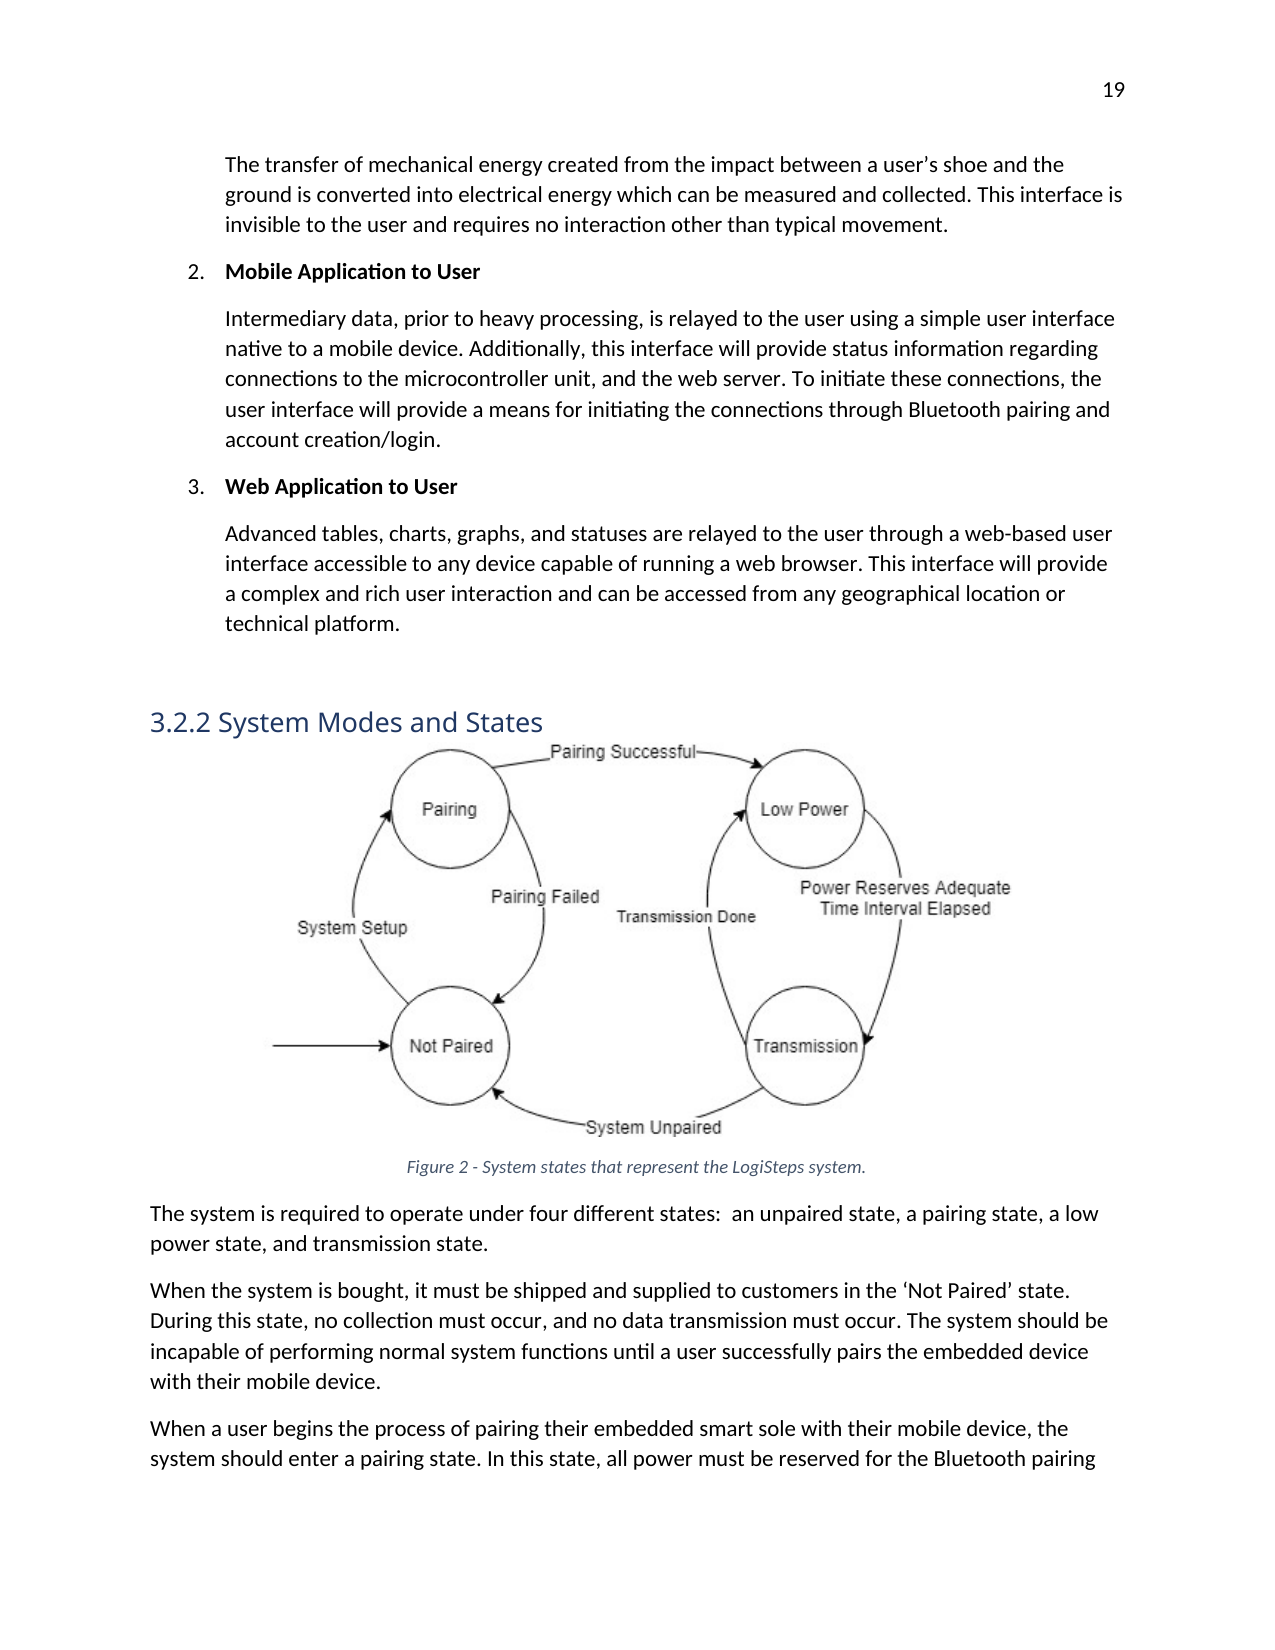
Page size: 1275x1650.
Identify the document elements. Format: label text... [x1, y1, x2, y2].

list Web Application to User [187, 472, 1125, 500]
picture [262, 742, 1013, 1137]
list Mobile Application to User [187, 257, 1125, 285]
text Intermediary data, prior to heavy processing, is relayed to the user using a simple user interface native to a mobile device. Additionally, this interface will provide status information regarding connections to the microcontroller unit, and the web server. To initiate these connections, the user interface will provide a means for initiating the connections through Bluetooth pairing and account creation/login. [225, 304, 1125, 453]
text When the system is bought, it must be shipped and supplied to customers in the ‘Not Paired’ state. During this state, no collection must occur, and no data transmission must occur. The system should be incapable of performing normal system functions until a user successfully pairs the embedded device with their mobile device. [150, 1276, 1125, 1395]
subtitle 3.2.2 System Modes and States [150, 703, 1125, 740]
text Advanced tables, charts, graphs, and statuses are relayed to the user through a web-based user interface accessible to any device capable of running a web browser. This interface will provide a complex and rich user interaction and can be accessed from any geographical location or technical platform. [225, 519, 1125, 637]
text The system is required to operate under four different states: an unpaired state, a pairing state, a low power state, and transmission state. [150, 1199, 1125, 1257]
text The transfer of mechanical energy created from the impact between a user’s shoe and the ground is converted into electrical energy which can be measured and collected. This interface is invisible to the user and requires no interaction other than typical movement. [225, 150, 1125, 238]
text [150, 1414, 1125, 1472]
